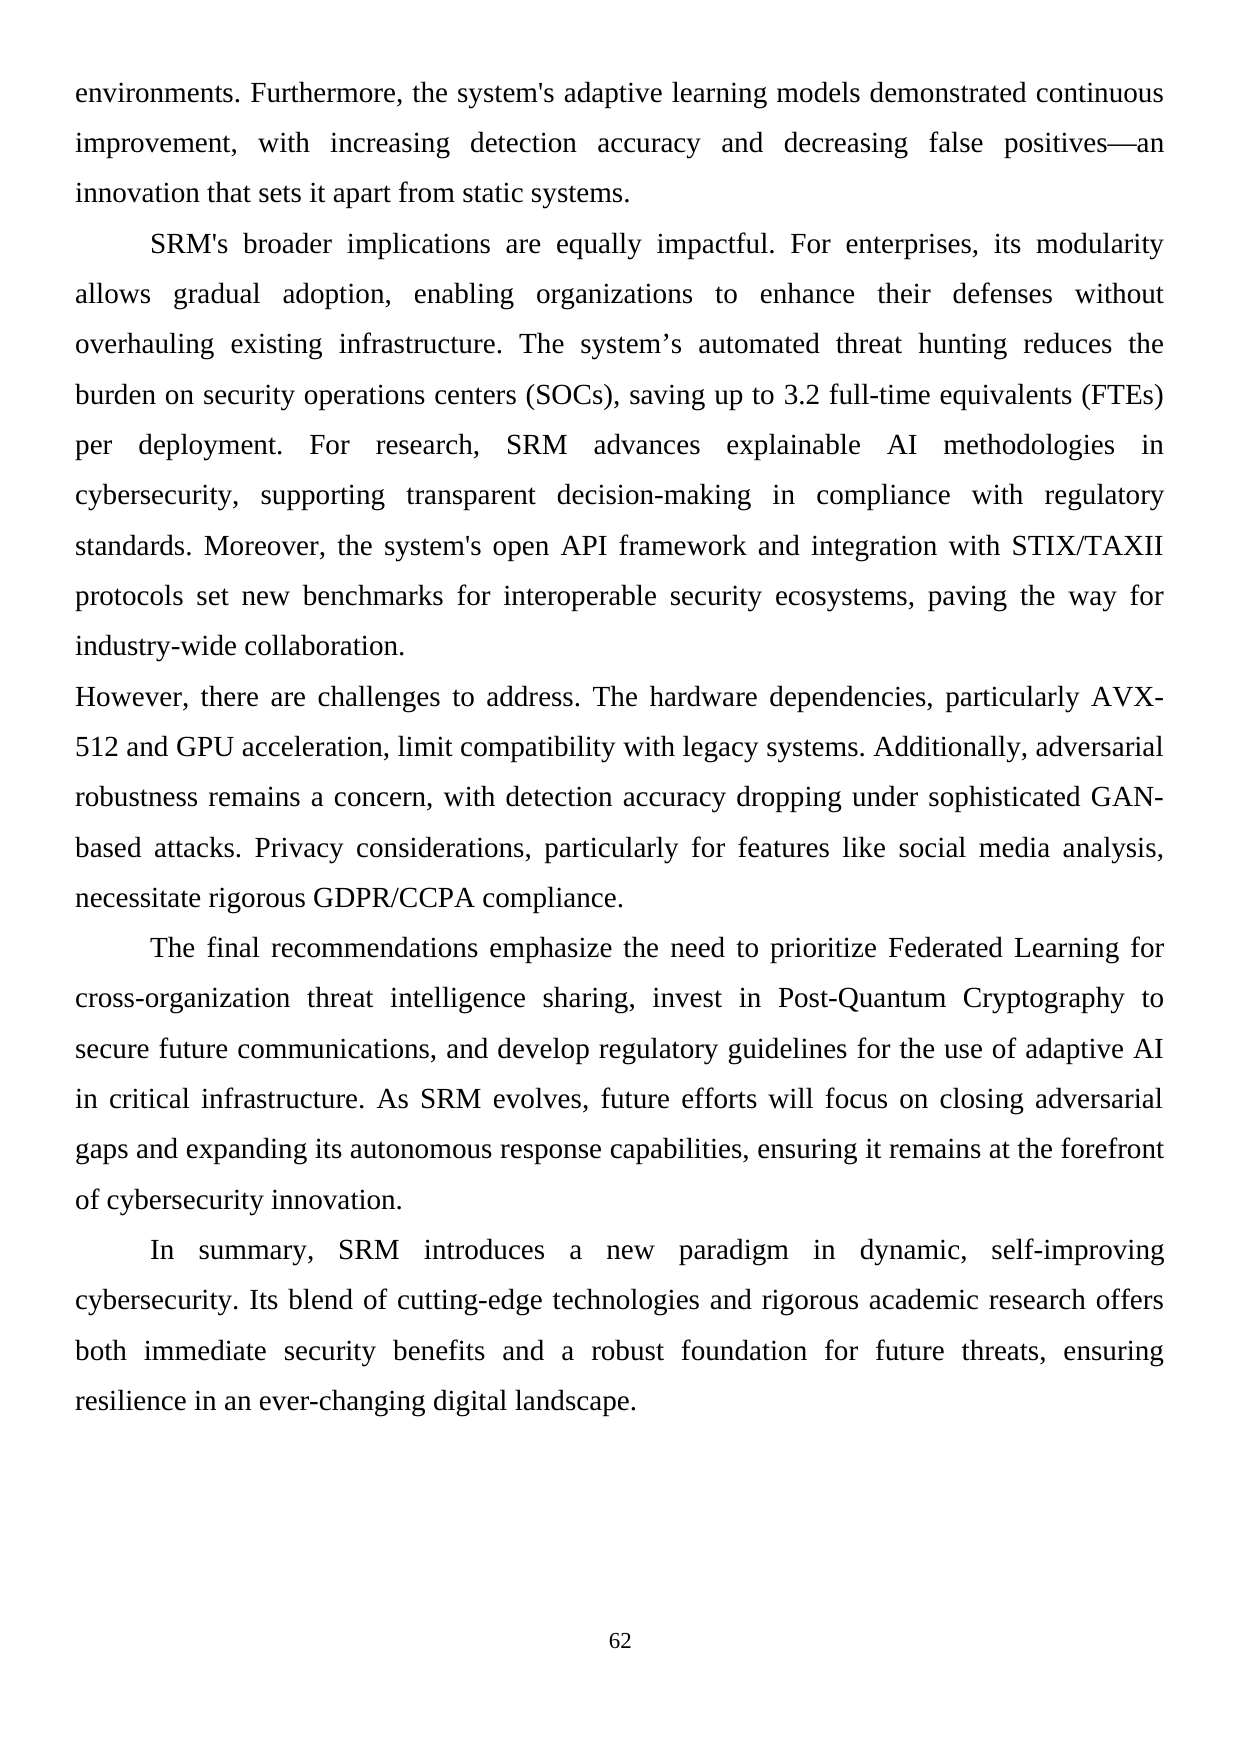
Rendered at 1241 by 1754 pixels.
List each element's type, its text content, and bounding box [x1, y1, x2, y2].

text SRM's broader implications are equally impactful. For enterprises, its modularity allows gradual adoption, enabling organizations to enhance their defenses without overhauling existing infrastructure. The system’s automated threat hunting reduces the burden on security operations centers (SOCs), saving up to 3.2 full-time equivalents (FTEs) per deployment. For research, SRM advances explainable AI methodologies in cybersecurity, supporting transparent decision-making in compliance with regulatory standards. Moreover, the system's open API framework and integration with STIX/TAXII protocols set new benchmarks for interoperable security ecosystems, paving the way for industry-wide collaboration. [75, 226, 1165, 662]
text The final recommendations emphasize the need to prioritize Federated Learning for cross-organization threat intelligence sharing, invest in Post-Quantum Cryptography to secure future communications, and develop regulatory guidelines for the use of adaptive AI in critical infrastructure. As SRM evolves, future efforts will focus on closing adversarial gaps and expanding its autonomous response capabilities, ensuring it remains at the forefront of cybersecurity innovation. [75, 930, 1165, 1215]
text However, there are challenges to address. The hardware dependencies, particularly AVX-512 and GPU acceleration, limit compatibility with legacy systems. Additionally, adversarial robustness remains a concern, with detection accuracy dropping under sophisticated GAN-based attacks. Privacy considerations, particularly for features like social media analysis, necessitate rigorous GDPR/CCPA compliance. [75, 679, 1165, 913]
text In summary, SRM introduces a new paradigm in dynamic, self-improving cybersecurity. Its blend of cutting-edge technologies and rigorous academic research offers both immediate security benefits and a robust foundation for future threats, ensuring resilience in an ever-changing digital landscape. [75, 1232, 1165, 1417]
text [75, 75, 1165, 209]
